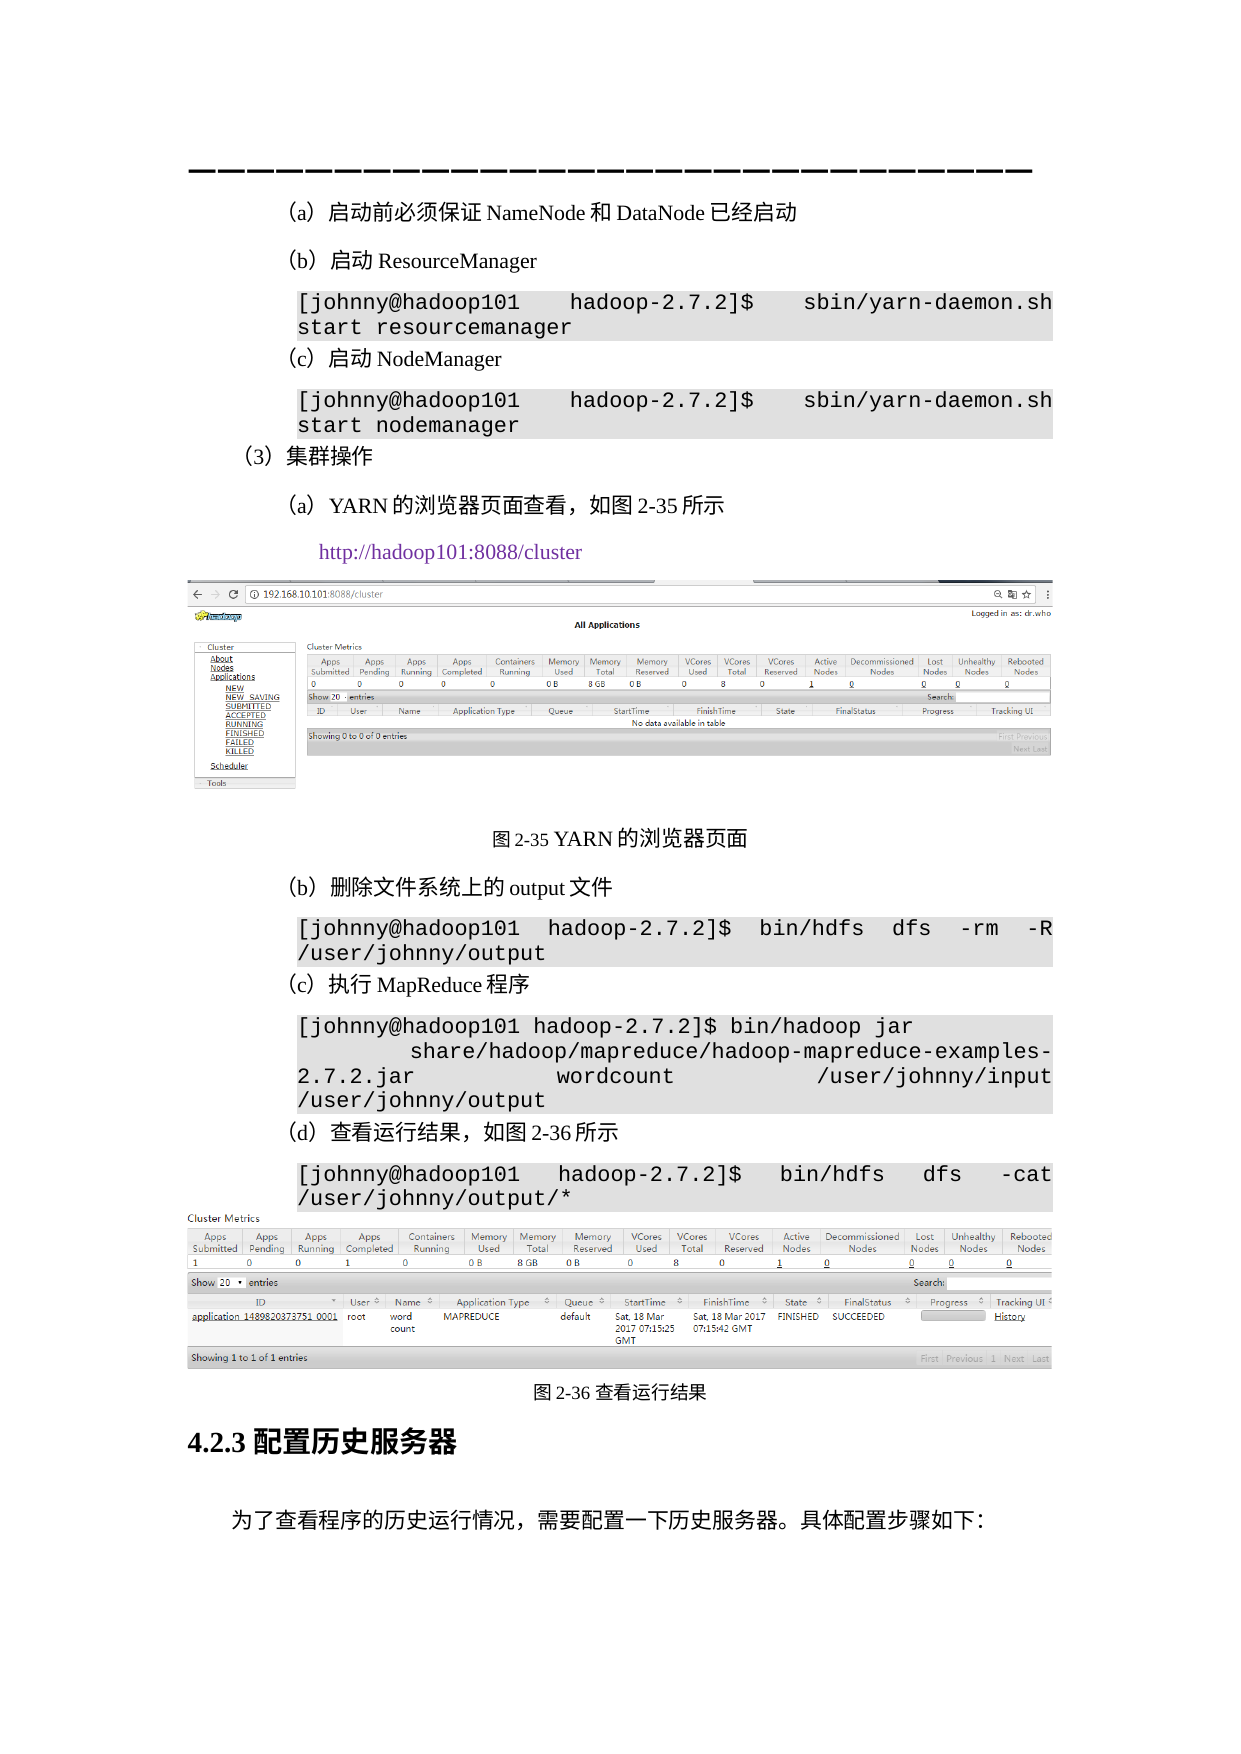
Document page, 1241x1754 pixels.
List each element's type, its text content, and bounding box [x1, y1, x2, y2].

text [johnny@hadoop101 hadoop-2.7.2]$ bin/hdfs dfs -cat /user/johnny/output/* [297, 1163, 1053, 1212]
text [johnny@hadoop101 hadoop-2.7.2]$ bin/hdfs dfs -rm -R /user/johnny/output [297, 917, 1053, 967]
text （a）YARN的浏览器页面查看，如图2-35所示 [231, 487, 1053, 520]
text http://hadoop101:8088/cluster [275, 536, 1053, 568]
text [johnny@hadoop101 hadoop-2.7.2]$ sbin/yarn-daemon.sh start nodemanager [297, 389, 1053, 439]
text （3）集群操作 [187, 439, 1053, 471]
text 图2-36 查看运行结果 [187, 1375, 1053, 1407]
text （b）启动ResourceManager [231, 243, 1053, 276]
text [johnny@hadoop101 hadoop-2.7.2]$ bin/hadoop jar [297, 1015, 1053, 1040]
text （a）启动前必须保证NameNode和DataNode已经启动 [231, 195, 1053, 227]
picture [187, 580, 1053, 791]
text （b）删除文件系统上的output文件 [187, 869, 1053, 902]
text [johnny@hadoop101 hadoop-2.7.2]$ sbin/yarn-daemon.sh start resourcemanager [297, 291, 1053, 341]
text 为了查看程序的历史运行情况，需要配置一下历史服务器。具体配置步骤如下： [187, 1503, 1053, 1535]
picture [187, 1212, 1052, 1369]
text （c）执行MapReduce程序 [187, 967, 1053, 999]
text （c）启动NodeManager [231, 341, 1053, 373]
text share/hadoop/mapreduce/hadoop-mapreduce-examples-2.7.2.jar wordcount /user/johnny/input /user/johnny/output [297, 1040, 1053, 1114]
text 图2-35 YARN的浏览器页面 [187, 821, 1053, 853]
text （d）查看运行结果，如图2-36所示 [187, 1114, 1053, 1147]
subtitle 4.2.3 配置历史服务器 [187, 1407, 1053, 1472]
